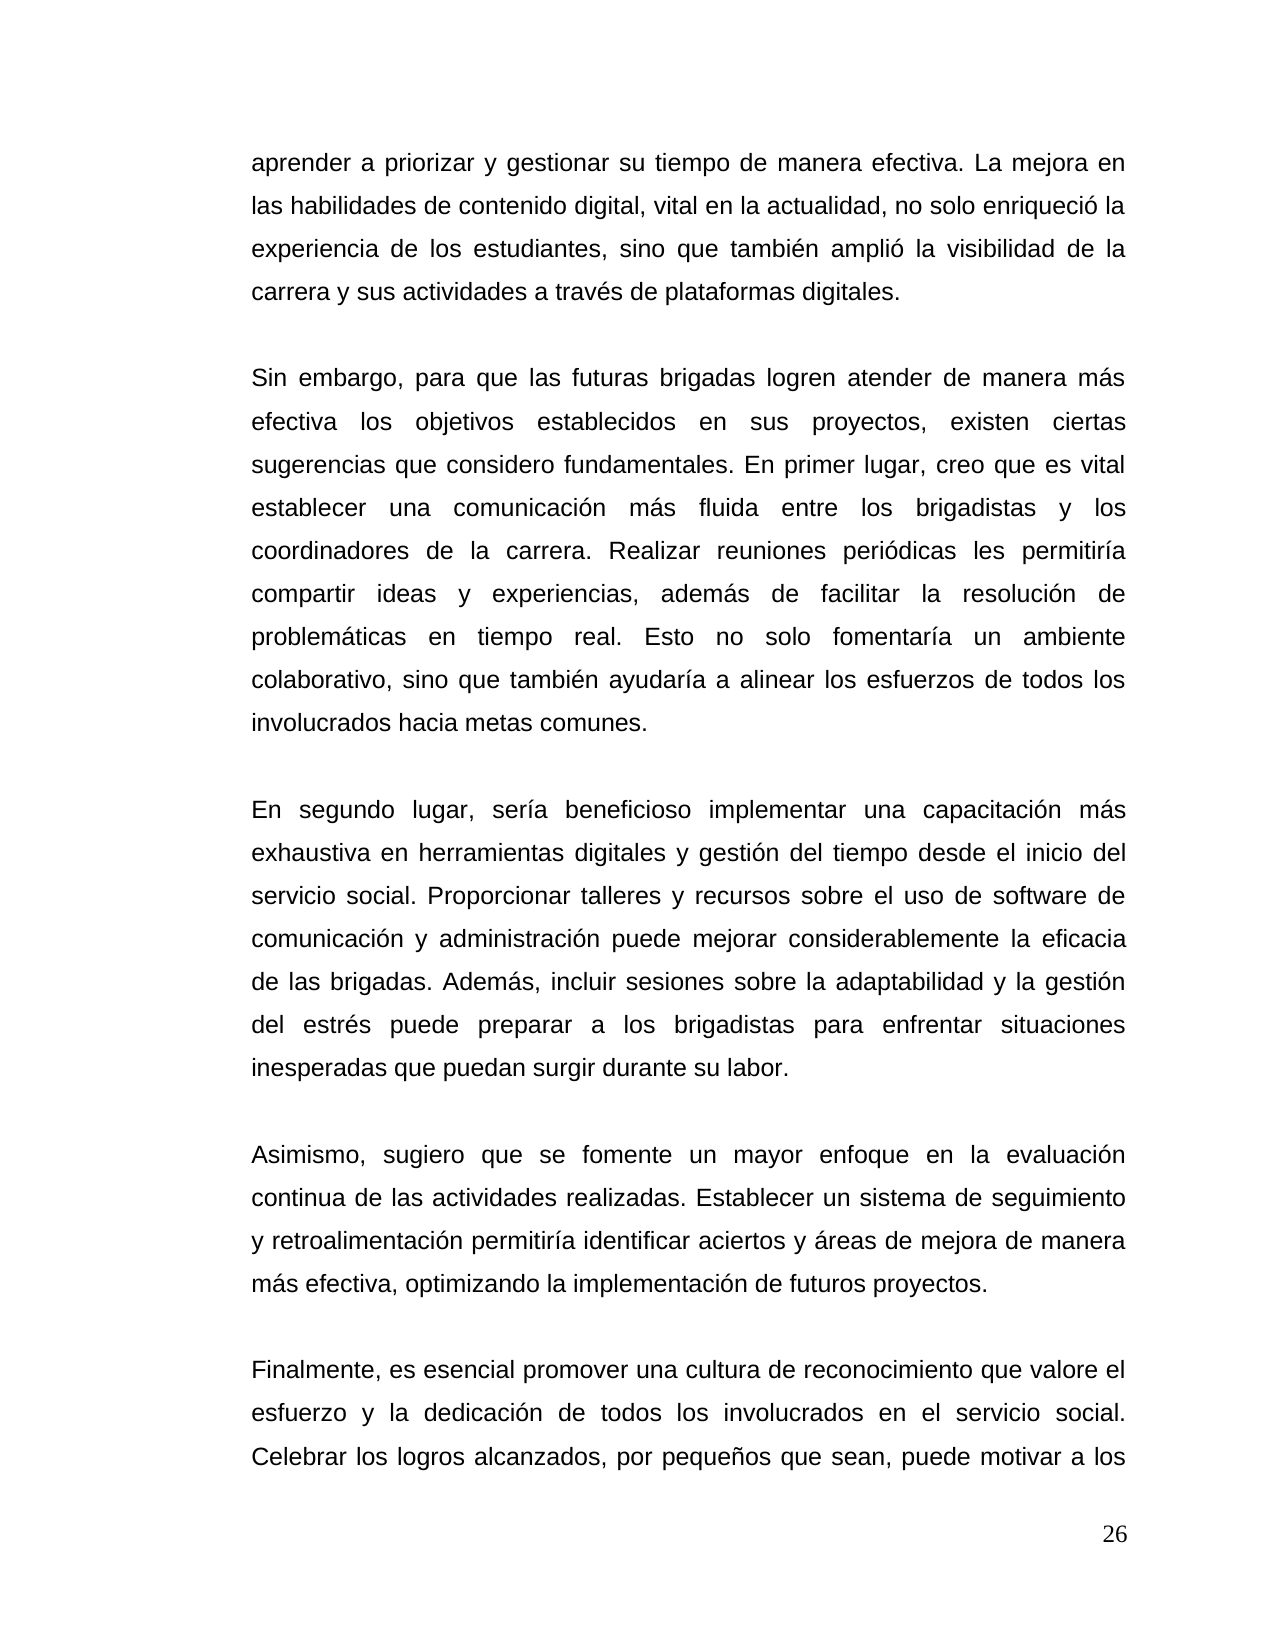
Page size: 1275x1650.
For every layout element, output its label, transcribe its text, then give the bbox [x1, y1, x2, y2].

text Asimismo, sugiero que se fomente un mayor enfoque en la evaluación continua de las actividades realizadas. Establecer un sistema de seguimiento y retroalimentación permitiría identificar aciertos y áreas de mejora de manera más efectiva, optimizando la implementación de futuros proyectos. [251, 1139, 1127, 1298]
text En segundo lugar, sería beneficioso implementar una capacitación más exhaustiva en herramientas digitales y gestión del tiempo desde el inicio del servicio social. Proporcionar talleres y recursos sobre el uso de software de comunicación y administración puede mejorar considerablemente la eficacia de las brigadas. Además, incluir sesiones sobre la adaptabilidad y la gestión del estrés puede preparar a los brigadistas para enfrentar situaciones inesperadas que puedan surgir durante su labor. [251, 794, 1127, 1082]
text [251, 1355, 1127, 1470]
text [251, 148, 1127, 306]
text Sin embargo, para que las futuras brigadas logren atender de manera más efectiva los objetivos establecidos en sus proyectos, existen ciertas sugerencias que considero fundamentales. En primer lugar, creo que es vital establecer una comunicación más fluida entre los brigadistas y los coordinadores de la carrera. Realizar reuniones periódicas les permitiría compartir ideas y experiencias, además de facilitar la resolución de problemáticas en tiempo real. Esto no solo fomentaría un ambiente colaborativo, sino que también ayudaría a alinear los esfuerzos de todos los involucrados hacia metas comunes. [251, 363, 1127, 737]
